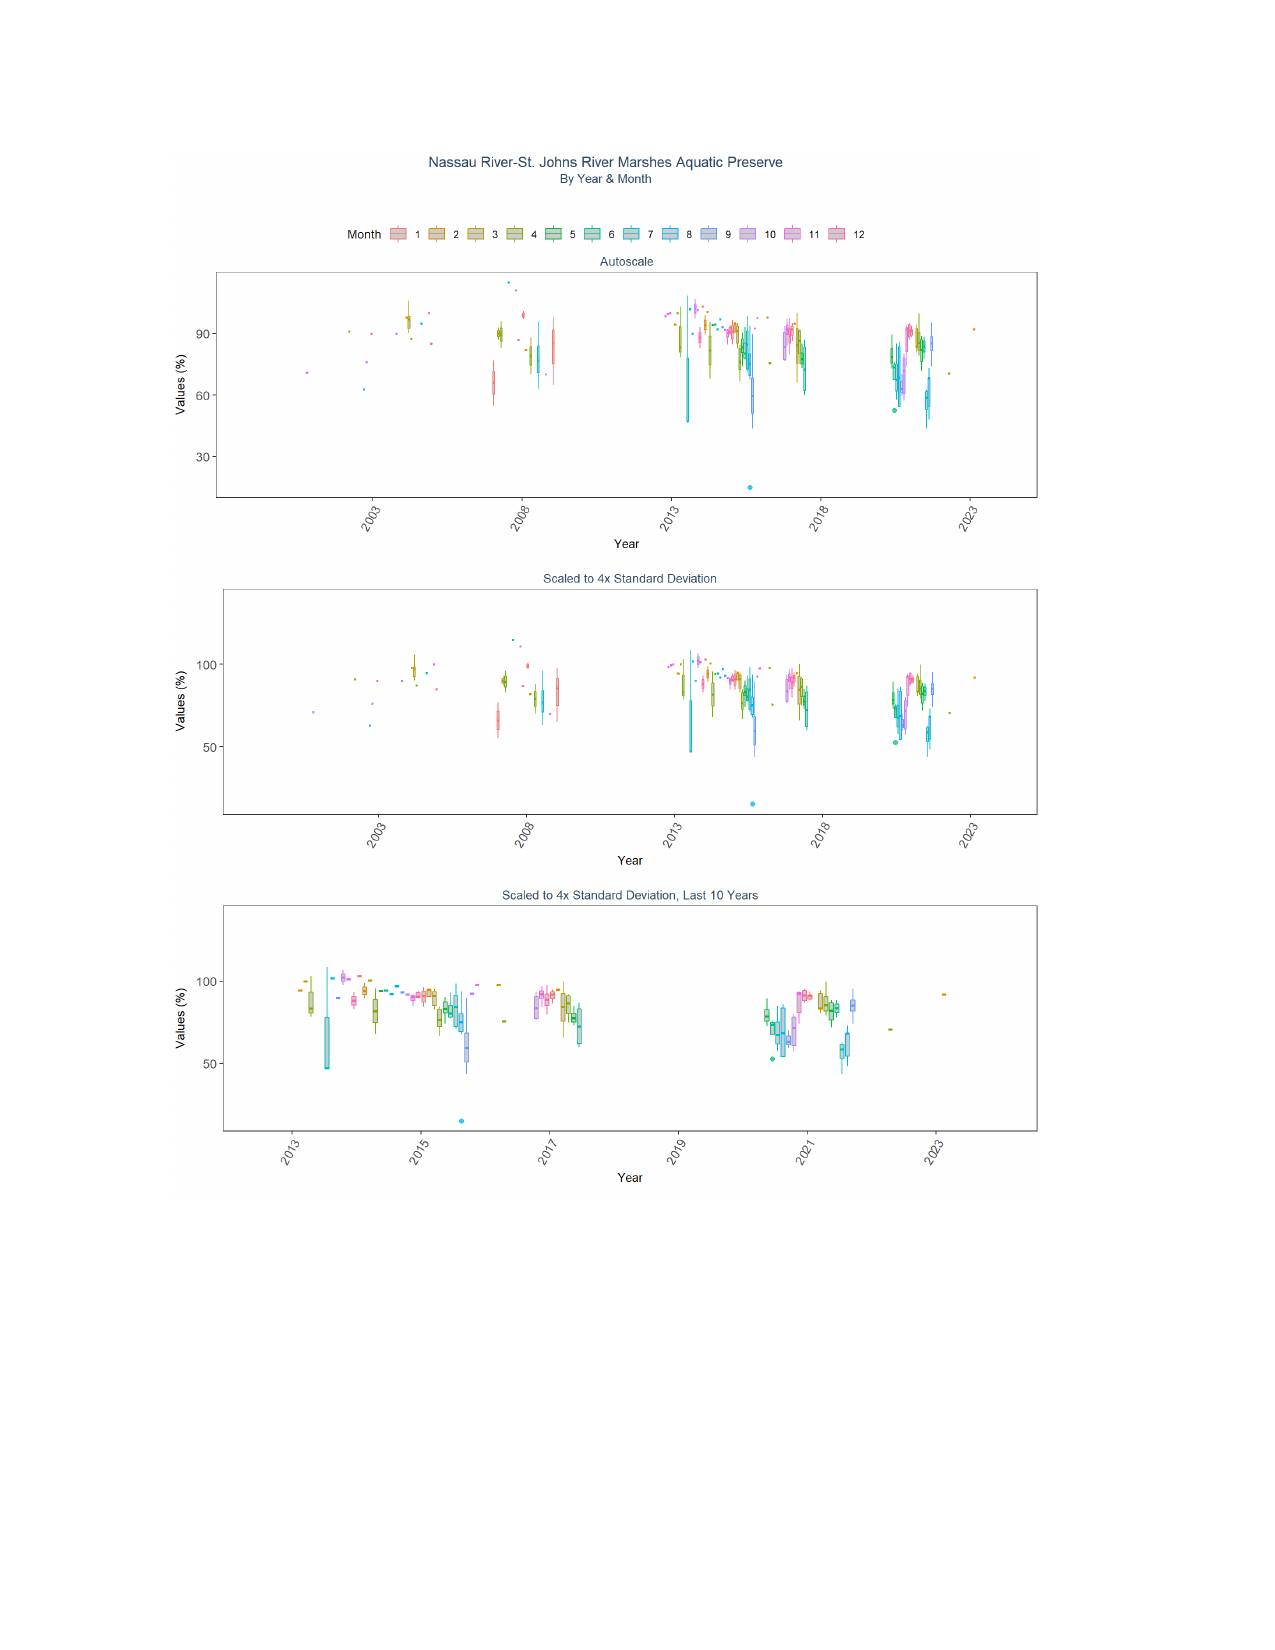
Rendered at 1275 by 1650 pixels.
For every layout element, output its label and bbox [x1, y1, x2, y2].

picture [168, 150, 1044, 1200]
